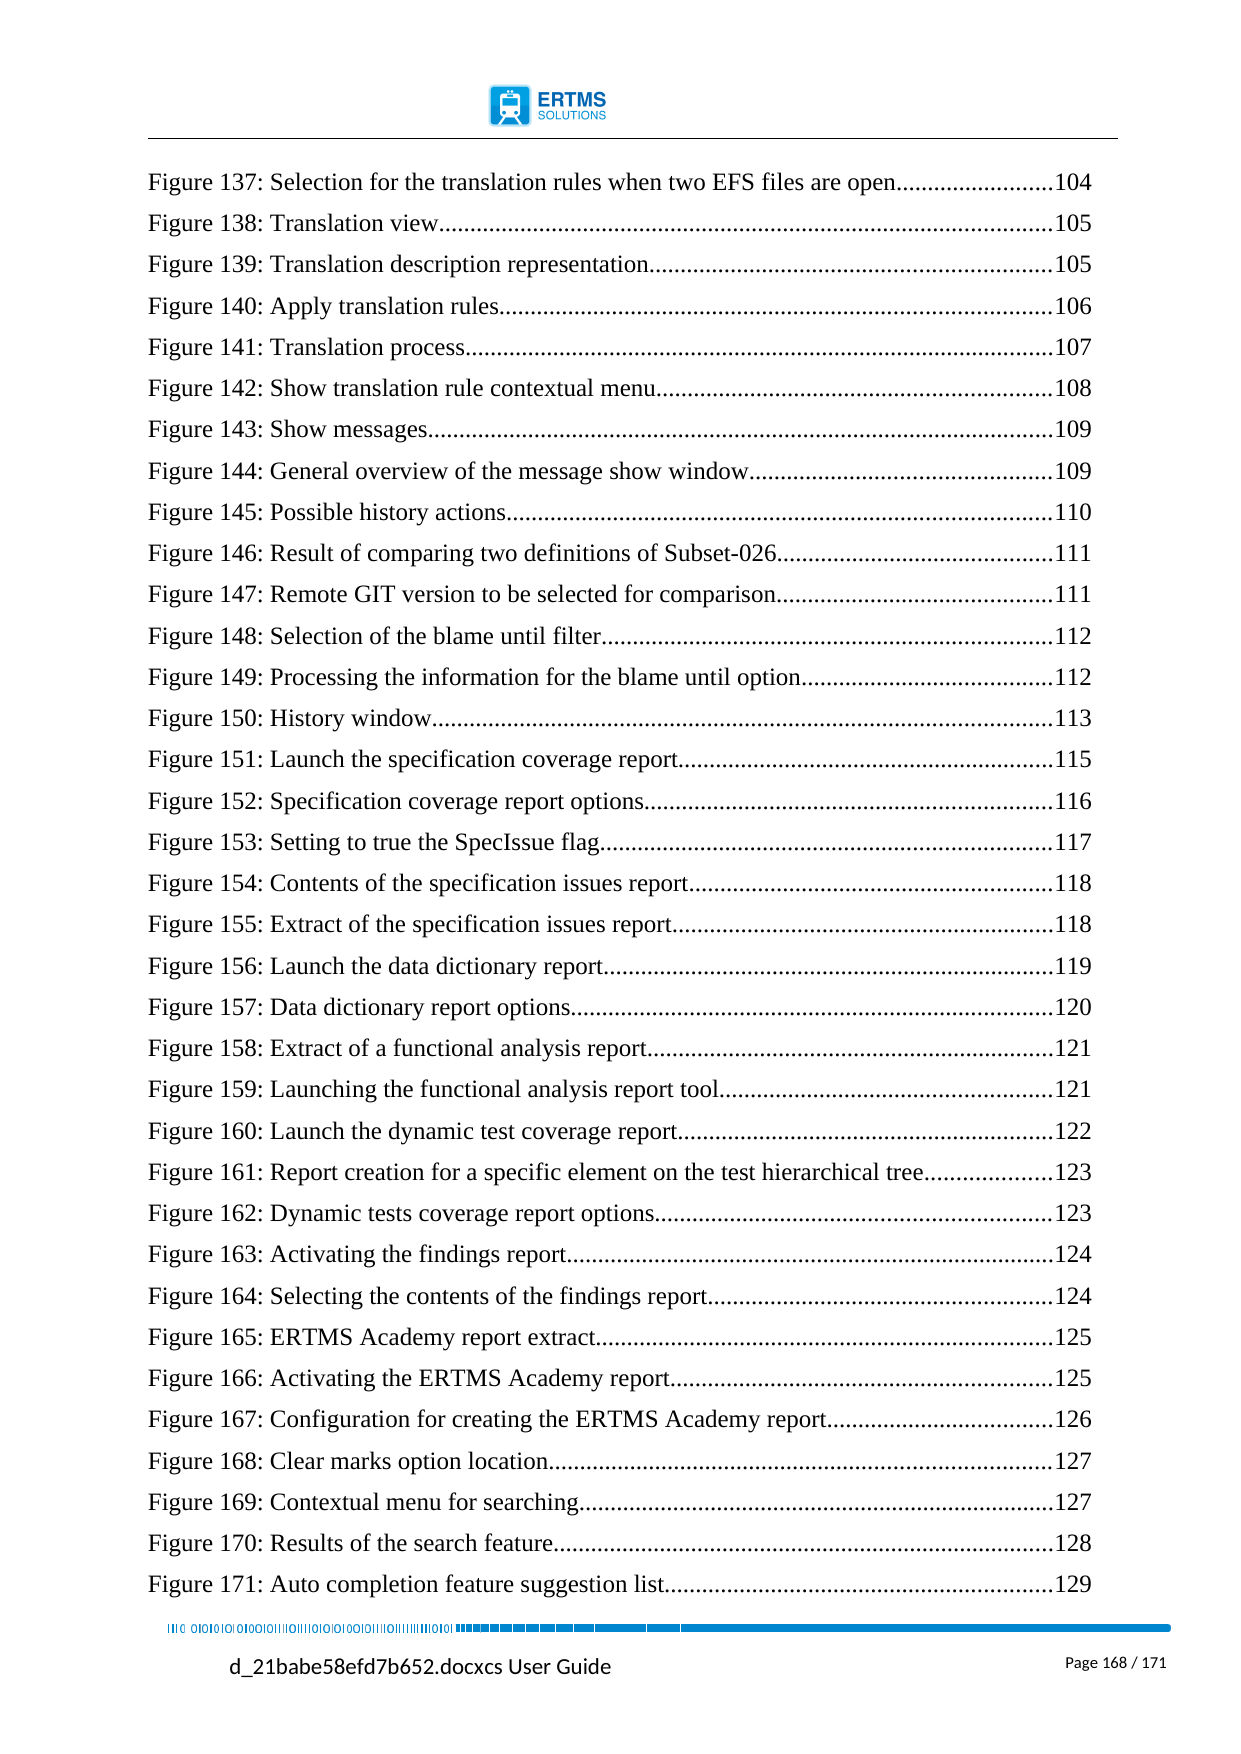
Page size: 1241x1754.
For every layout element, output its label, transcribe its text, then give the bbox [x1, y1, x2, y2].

text Figure 147: Remote GIT version to be selected for comparison 111 [148, 579, 1093, 608]
text Figure 142: Show translation rule contextual menu 108 [148, 373, 1093, 402]
text Figure 150: History window 113 [148, 703, 1093, 732]
text Figure 156: Launch the data dictionary report 119 [148, 951, 1093, 979]
text Figure 169: Contextual menu for searching 127 [148, 1487, 1093, 1516]
text Figure 139: Translation description representation 105 [148, 249, 1093, 278]
text Figure 165: ERTMS Academy report extract. 125 [148, 1322, 1093, 1351]
text Figure 140: Apply translation rules 106 [148, 291, 1093, 319]
text Figure 164: Selecting the contents of the findings report 124 [148, 1281, 1093, 1309]
text Figure 148: Selection of the blame until filter 112 [148, 621, 1093, 649]
text Figure 145: Possible history actions 110 [148, 497, 1093, 526]
text Figure 168: Clear marks option location 127 [148, 1446, 1093, 1474]
text Figure 160: Launch the dynamic test coverage report 122 [148, 1116, 1093, 1144]
picture [477, 73, 617, 138]
text Figure 157: Data dictionary report options 120 [148, 992, 1093, 1021]
text Figure 166: Activating the ERTMS Academy report 125 [148, 1363, 1093, 1392]
text Figure 171: Auto completion feature suggestion list 129 [148, 1569, 1093, 1598]
text Figure 170: Results of the search feature 128 [148, 1528, 1093, 1557]
text Figure 153: Setting to true the SpecIssue flag 117 [148, 827, 1093, 856]
text Figure 162: Dynamic tests coverage report options 123 [148, 1198, 1093, 1227]
text Figure 158: Extract of a functional analysis report. 121 [148, 1033, 1093, 1062]
picture [167, 1624, 1171, 1633]
text Figure 161: Report creation for a specific element on the test hierarchical tree 123 [148, 1157, 1093, 1186]
text Figure 159: Launching the functional analysis report tool 121 [148, 1074, 1093, 1103]
text Figure 151: Launch the specification coverage report 115 [148, 744, 1093, 773]
text Figure 155: Extract of the specification issues report 118 [148, 909, 1093, 938]
text Figure 141: Translation process 107 [148, 332, 1093, 361]
text Figure 143: Show messages 109 [148, 414, 1093, 443]
text Figure 138: Translation view 105 [148, 208, 1093, 237]
text Figure 154: Contents of the specification issues report 118 [148, 868, 1093, 897]
text Figure 137: Selection for the translation rules when two EFS files are open 104 [148, 167, 1093, 196]
text Figure 149: Processing the information for the blame until option 112 [148, 662, 1093, 691]
text Figure 152: Specification coverage report options 116 [148, 786, 1093, 814]
text Figure 163: Activating the findings report 124 [148, 1239, 1093, 1268]
text Figure 144: General overview of the message show window 109 [148, 456, 1093, 484]
text Figure 167: Configuration for creating the ERTMS Academy report 126 [148, 1404, 1093, 1433]
text Figure 146: Result of comparing two definitions of Subset-026 111 [148, 538, 1093, 567]
